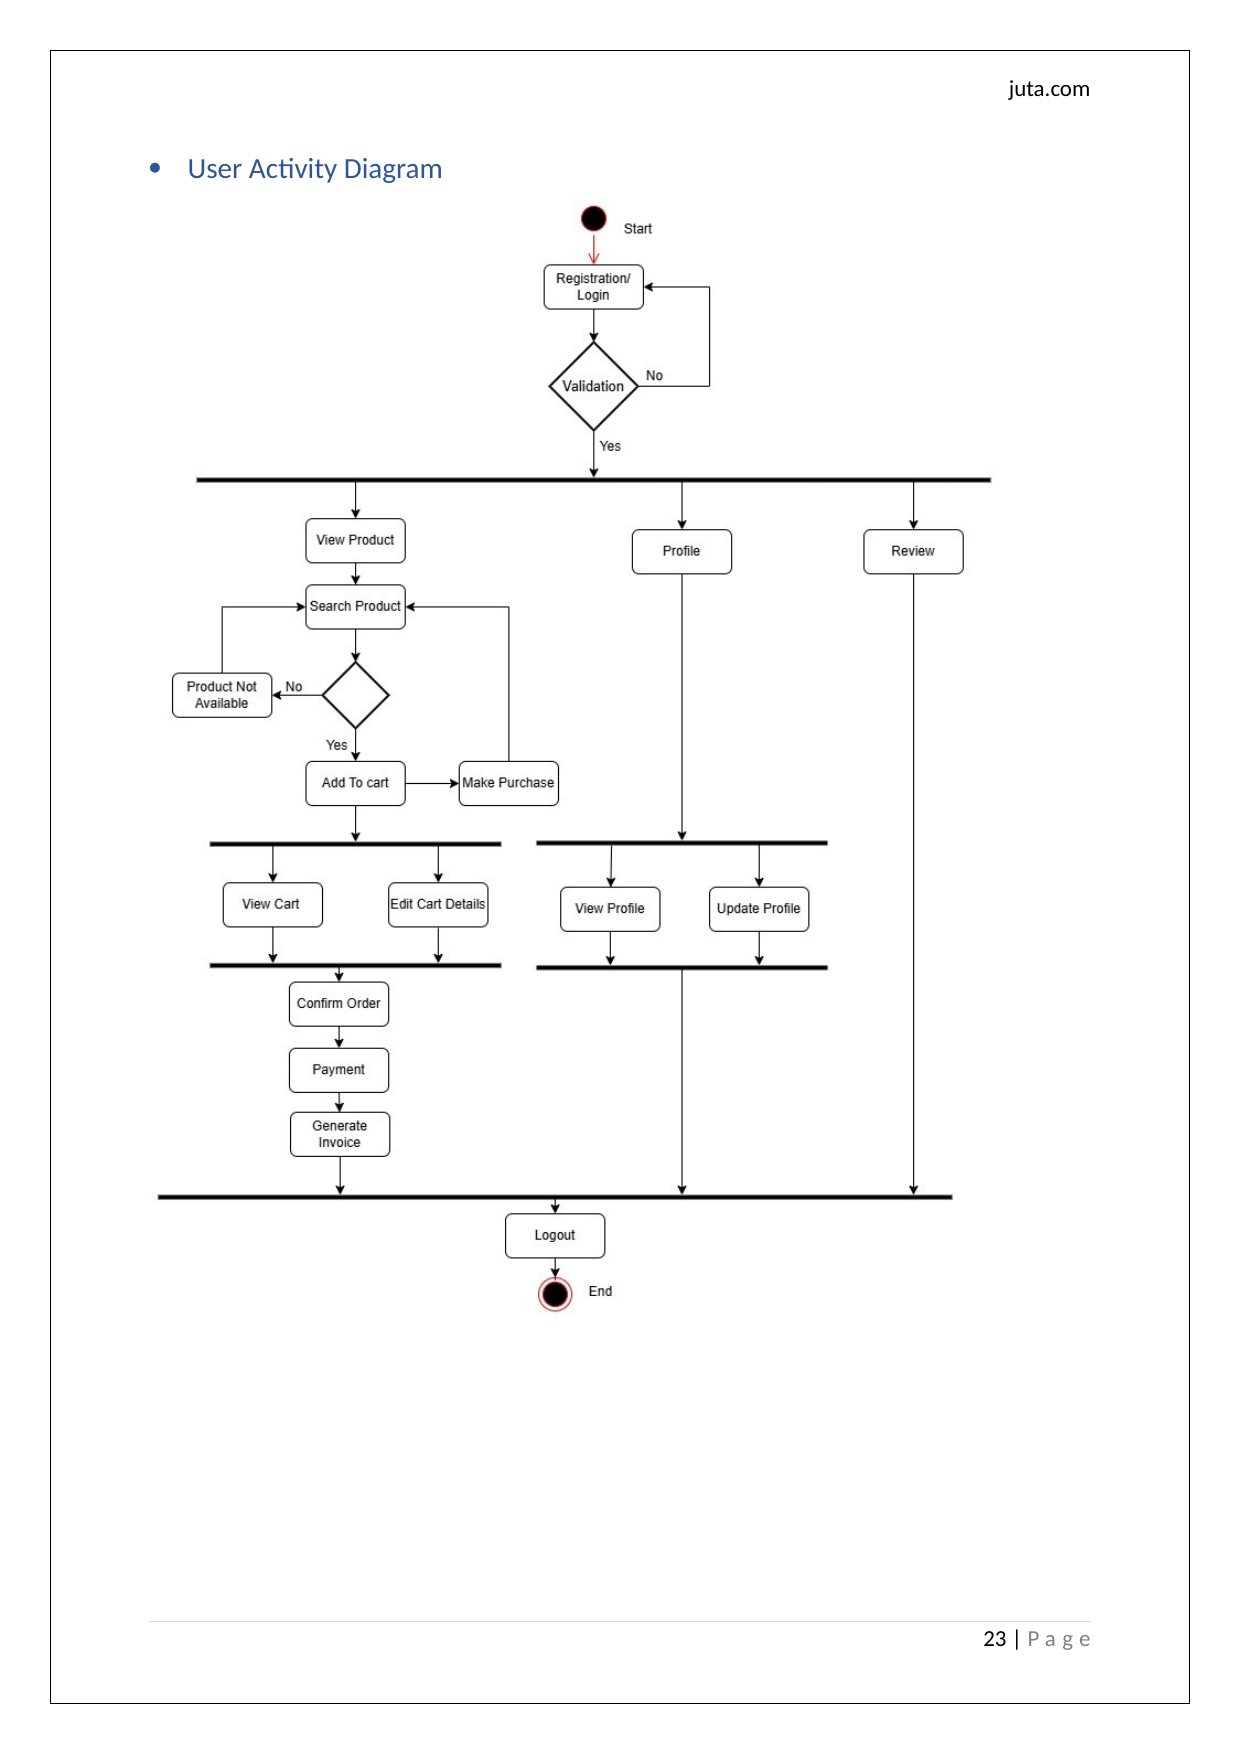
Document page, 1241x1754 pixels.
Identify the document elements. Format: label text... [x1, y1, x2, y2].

picture [150, 196, 998, 1317]
subtitle User Activity Diagram [150, 150, 1090, 186]
